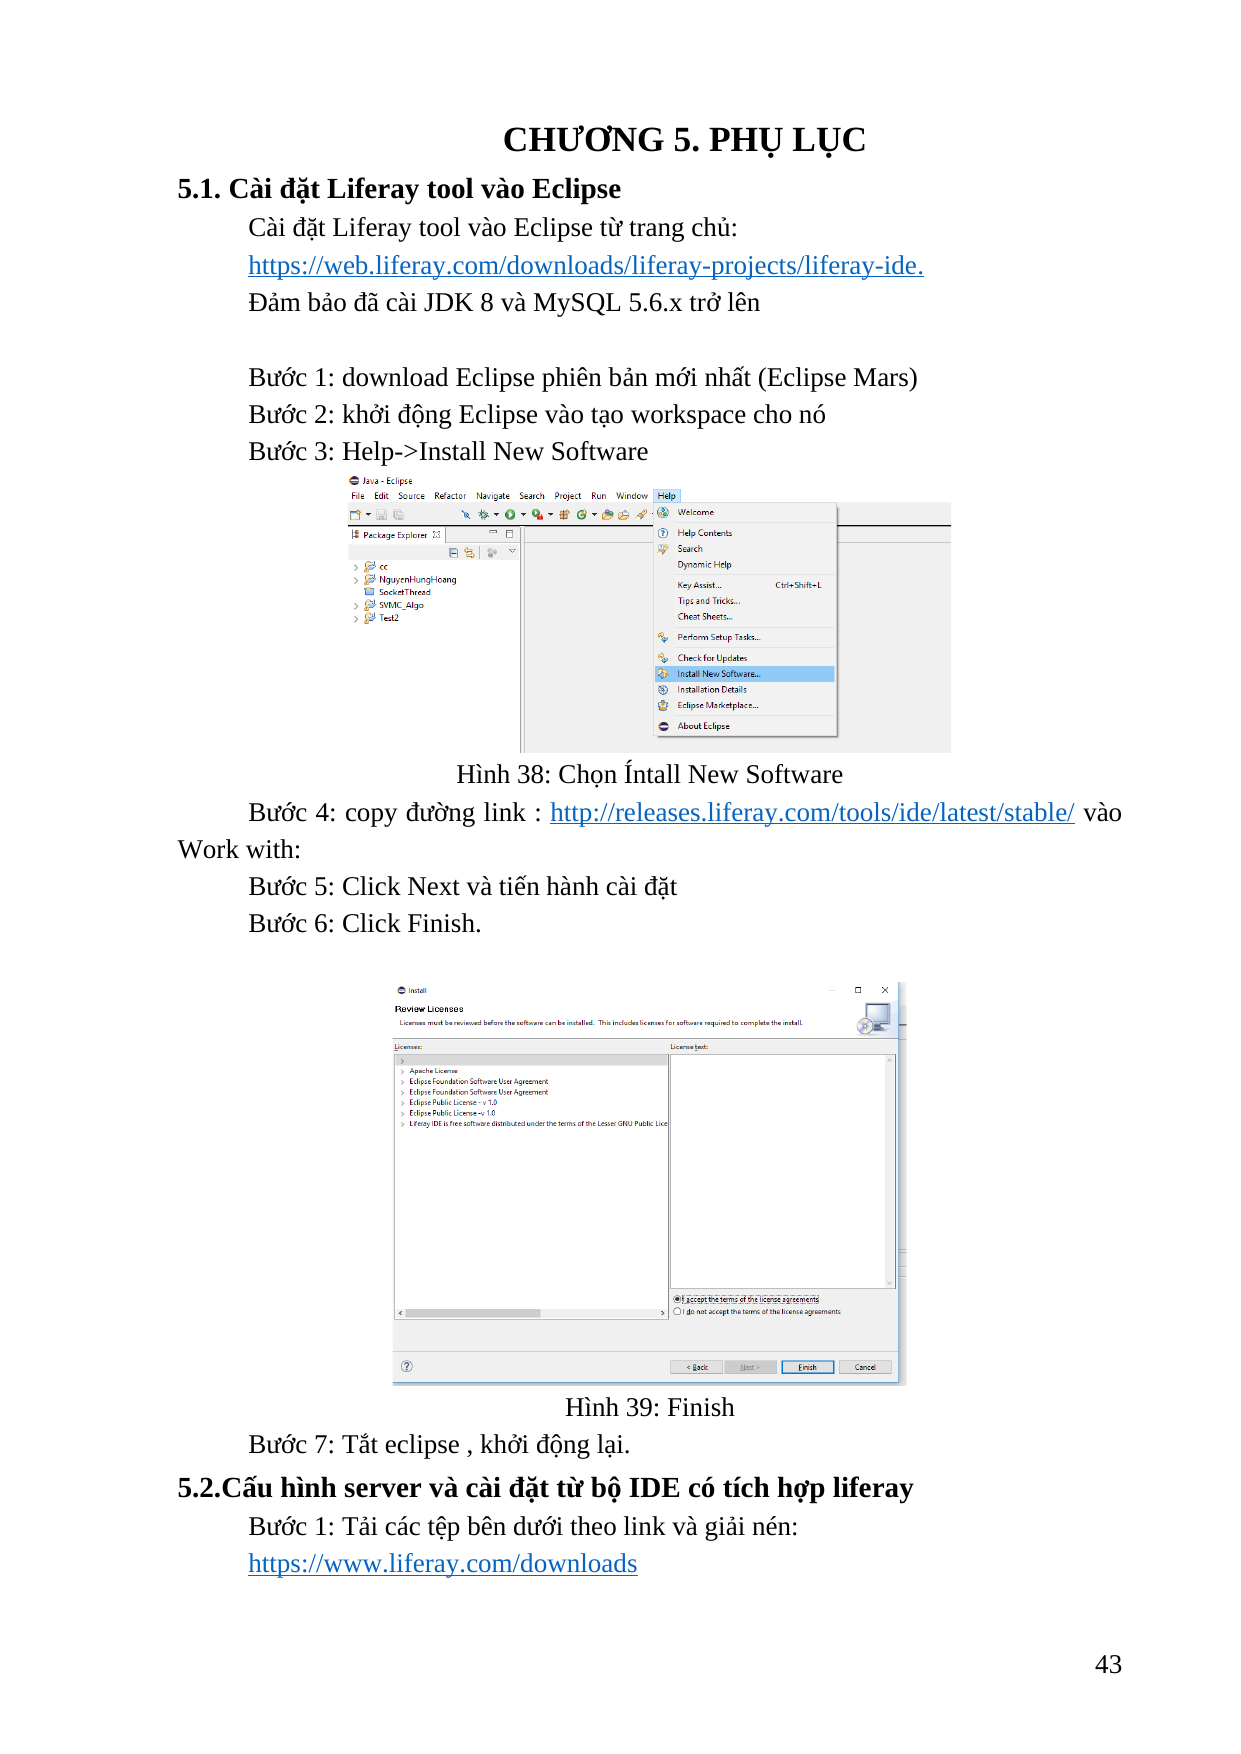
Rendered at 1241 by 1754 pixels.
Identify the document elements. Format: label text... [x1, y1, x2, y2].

text Bước 3: Help->Install New Software [177, 435, 1122, 466]
subtitle 5.2.Cấu hình server và cài đặt từ bộ IDE có tích hợp liferay [177, 1470, 1122, 1504]
text Cài đặt Liferay tool vào Eclipse từ trang chủ: [177, 211, 1122, 243]
text Đảm bảo đã cài JDK 8 và MySQL 5.6.x trở lên [177, 286, 1122, 317]
subtitle CHƯƠNG 5. PHỤ LỤC [177, 118, 1122, 159]
subtitle 5.1. Cài đặt Liferay tool vào Eclipse [177, 171, 1122, 205]
text Bước 4: copy đường link : http://releases.liferay.com/tools/ide/latest/stable/ vào Work with: [177, 796, 1122, 864]
text Bước 1: Tải các tệp bên dưới theo link và giải nén: [177, 1510, 1122, 1541]
text Bước 7: Tắt eclipse , khởi động lại. [177, 1429, 1122, 1460]
text Bước 1: download Eclipse phiên bản mới nhất (Eclipse Mars) [248, 323, 1122, 392]
text Bước 2: khởi động Eclipse vào tạo workspace cho nó [177, 398, 1122, 429]
text Bước 5: Click Next và tiến hành cài đặt [177, 870, 1122, 901]
text Hình 39: Finish [177, 1391, 1122, 1422]
text Bước 6: Click Finish. [177, 907, 1122, 939]
picture [348, 472, 952, 753]
text https://web.liferay.com/downloads/liferay-projects/liferay-ide. [177, 249, 1122, 280]
picture [392, 982, 907, 1386]
text https://www.liferay.com/downloads [177, 1548, 1122, 1579]
text Hình 38: Chọn Íntall New Software [177, 758, 1122, 789]
